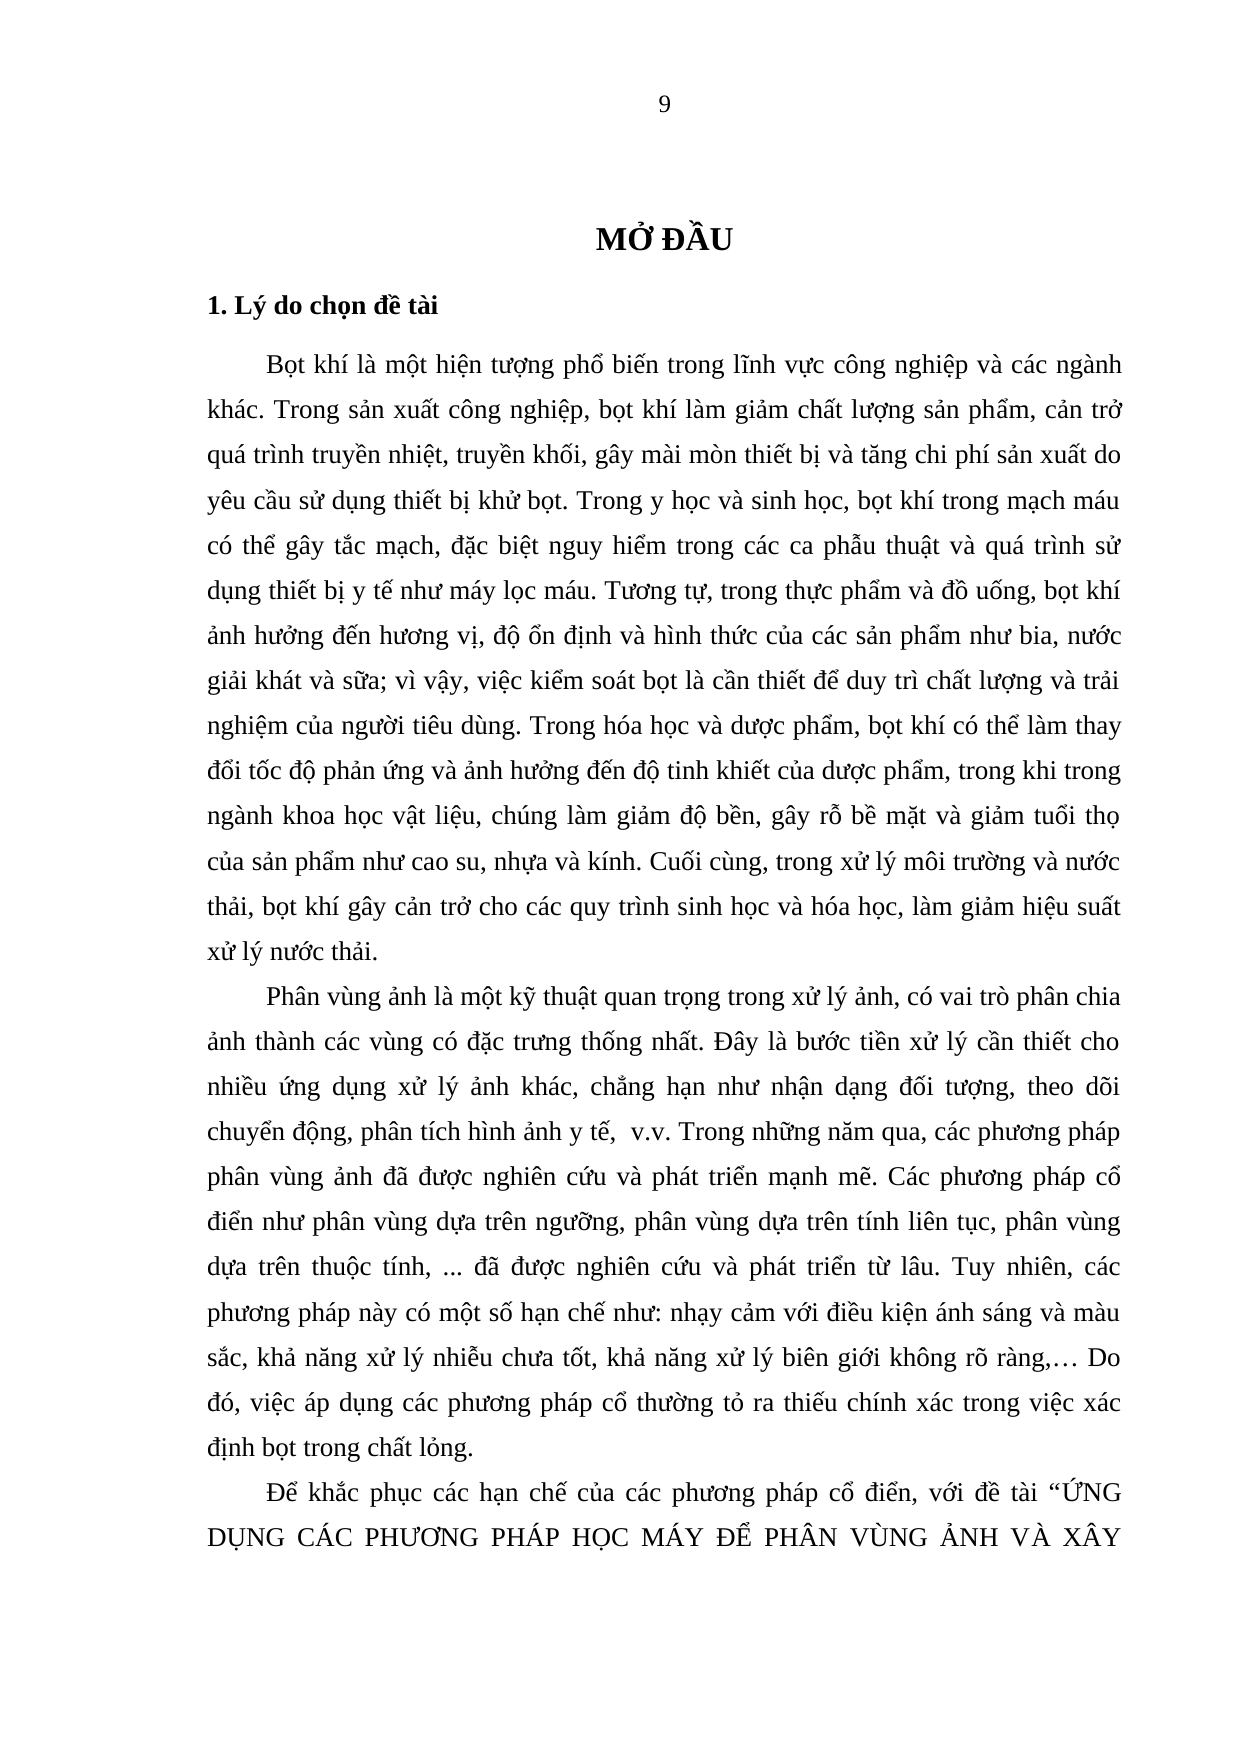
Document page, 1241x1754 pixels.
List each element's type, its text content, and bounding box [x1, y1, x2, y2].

text Phân vùng ảnh là một kỹ thuật quan trọng trong xử lý ảnh, có vai trò phân chia ảnh thành các vùng có đặc trưng thống nhất. Đây là bước tiền xử lý cần thiết cho nhiều ứng dụng xử lý ảnh khác, chẳng hạn như nhận dạng đối tượng, theo dõi chuyển động, phân tích hình ảnh y tế, v.v. Trong những năm qua, các phương pháp phân vùng ảnh đã được nghiên cứu và phát triển mạnh mẽ. Các phương pháp cổ điển như phân vùng dựa trên ngưỡng, phân vùng dựa trên tính liên tục, phân vùng dựa trên thuộc tính, ... đã được nghiên cứu và phát triển từ lâu. Tuy nhiên, các phương pháp này có một số hạn chế như: nhạy cảm với điều kiện ánh sáng và màu sắc, khả năng xử lý nhiễu chưa tốt, khả năng xử lý biên giới không rõ ràng,… Do đó, việc áp dụng các phương pháp cổ thường tỏ ra thiếu chính xác trong việc xác định bọt trong chất lỏng. [207, 980, 1122, 1462]
text Bọt khí là một hiện tượng phổ biến trong lĩnh vực công nghiệp và các ngành khác. Trong sản xuất công nghiệp, bọt khí làm giảm chất lượng sản phẩm, cản trở quá trình truyền nhiệt, truyền khối, gây mài mòn thiết bị và tăng chi phí sản xuất do yêu cầu sử dụng thiết bị khử bọt. Trong y học và sinh học, bọt khí trong mạch máu có thể gây tắc mạch, đặc biệt nguy hiểm trong các ca phẫu thuật và quá trình sử dụng thiết bị y tế như máy lọc máu. Tương tự, trong thực phẩm và đồ uống, bọt khí ảnh hưởng đến hương vị, độ ổn định và hình thức của các sản phẩm như bia, nước giải khát và sữa; vì vậy, việc kiểm soát bọt là cần thiết để duy trì chất lượng và trải nghiệm của người tiêu dùng. Trong hóa học và dược phẩm, bọt khí có thể làm thay đổi tốc độ phản ứng và ảnh hưởng đến độ tinh khiết của dược phẩm, trong khi trong ngành khoa học vật liệu, chúng làm giảm độ bền, gây rỗ bề mặt và giảm tuổi thọ của sản phẩm như cao su, nhựa và kính. Cuối cùng, trong xử lý môi trường và nước thải, bọt khí gây cản trở cho các quy trình sinh học và hóa học, làm giảm hiệu suất xử lý nước thải. [207, 348, 1122, 966]
subtitle MỞ ĐẦU [207, 219, 1122, 258]
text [207, 1476, 1122, 1552]
subtitle 1. Lý do chọn đề tài [207, 289, 1122, 320]
